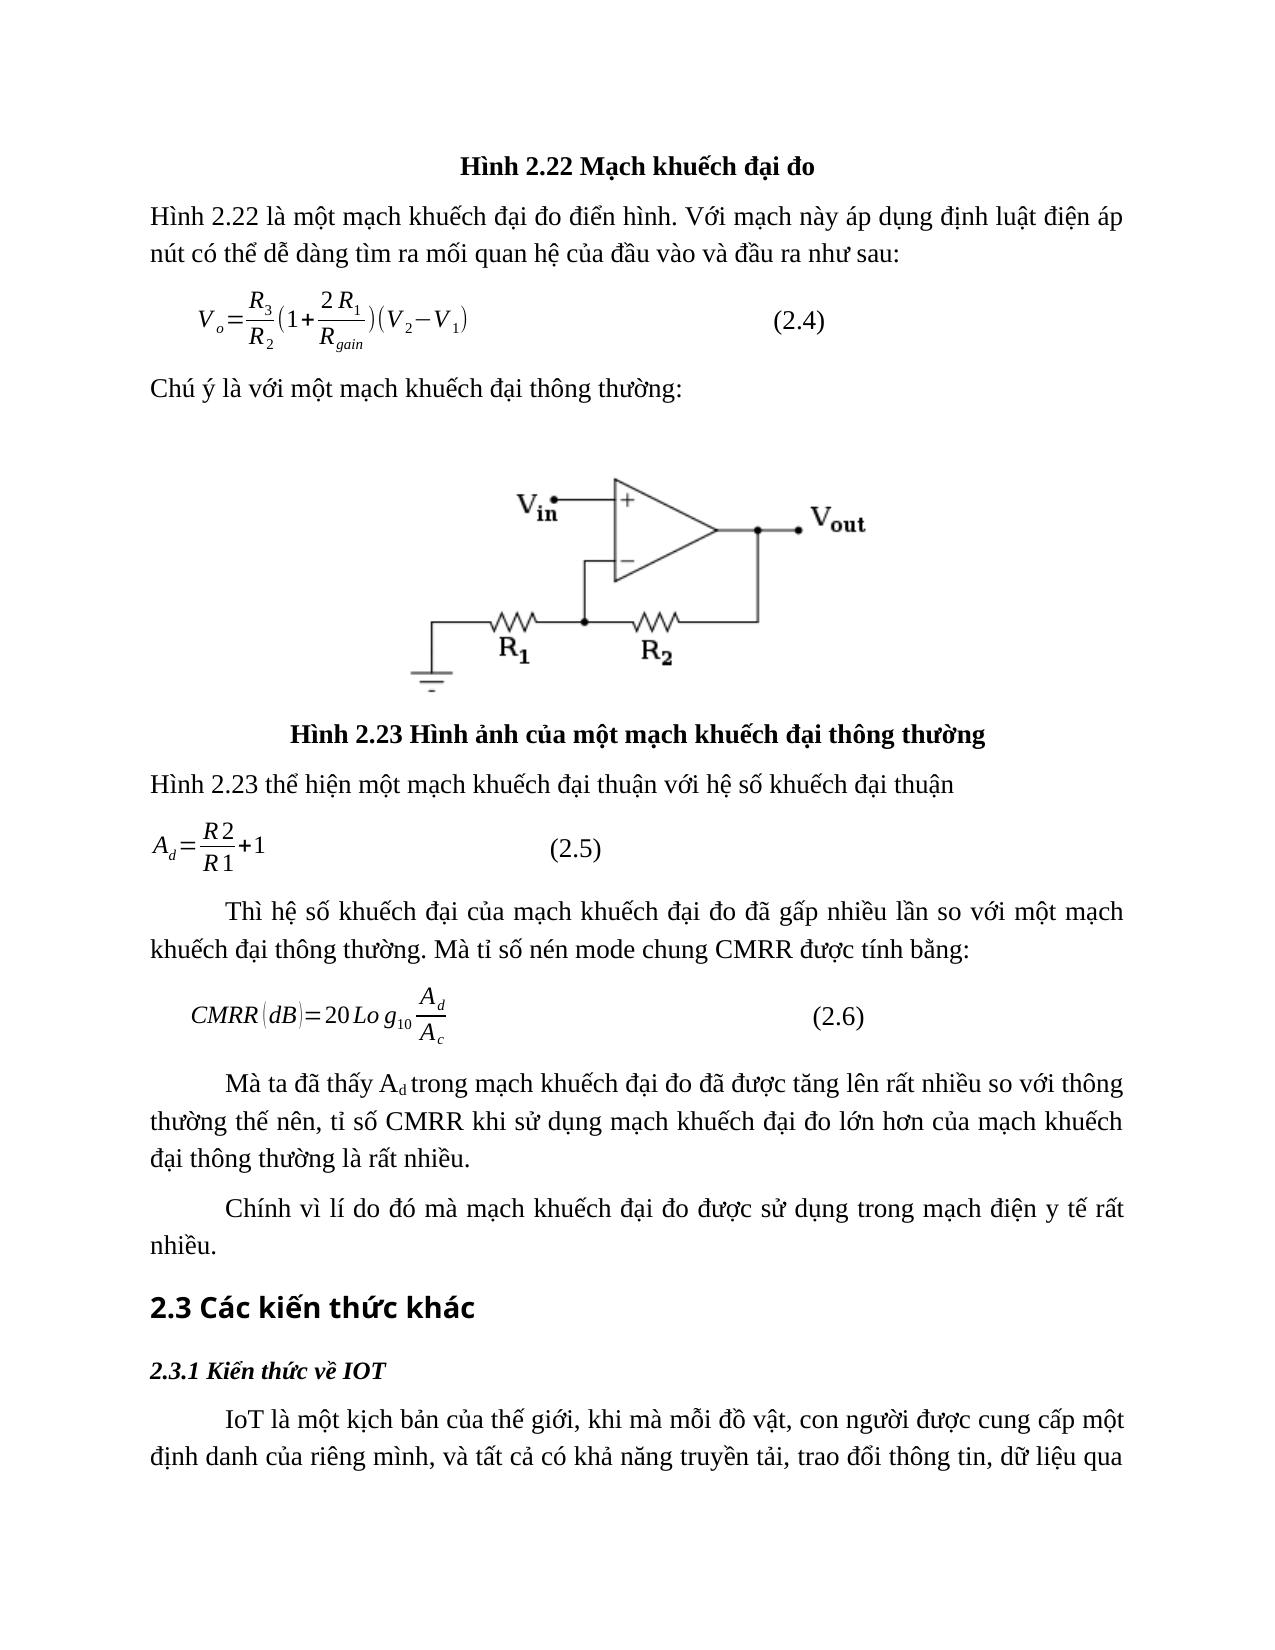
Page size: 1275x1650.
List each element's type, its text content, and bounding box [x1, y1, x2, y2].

text Hình 2.23 Hình ảnh của một mạch khuếch đại thông thường [150, 718, 1125, 749]
text Thì hệ số khuếch đại của mạch khuếch đại đo đã gấp nhiều lần so với một mạch khuếch đại thông thường. Mà tỉ số nén mode chung CMRR được tính bằng: [150, 895, 1125, 964]
text Hình 2.22 Mạch khuếch đại đo [150, 150, 1125, 181]
text (2.4) [150, 287, 1125, 353]
text Hình 2.23 thể hiện một mạch khuếch đại thuận với hệ số khuếch đại thuận [150, 768, 1125, 799]
subtitle 2.3.1 Kiển thức về IOT [150, 1356, 1125, 1384]
text Chú ý là với một mạch khuếch đại thông thường: [150, 372, 1125, 403]
picture [403, 471, 872, 700]
text (2.6) [150, 982, 1125, 1049]
text (2.5) [150, 818, 1125, 877]
text Mà ta đã thấy Ad trong mạch khuếch đại đo đã được tăng lên rất nhiều so với thông thường thế nên, tỉ số CMRR khi sử dụng mạch khuếch đại đo lớn hơn của mạch khuếch đại thông thường là rất nhiều. [150, 1067, 1125, 1173]
text Hình 2.22 là một mạch khuếch đại đo điển hình. Với mạch này áp dụng định luật điện áp nút có thể dễ dàng tìm ra mối quan hệ của đầu vào và đầu ra như sau: [150, 200, 1125, 268]
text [150, 1403, 1125, 1471]
subtitle 2.3 Các kiến thức khác [150, 1287, 1125, 1327]
text Chính vì lí do đó mà mạch khuếch đại đo được sử dụng trong mạch điện y tế rất nhiều. [150, 1192, 1125, 1260]
